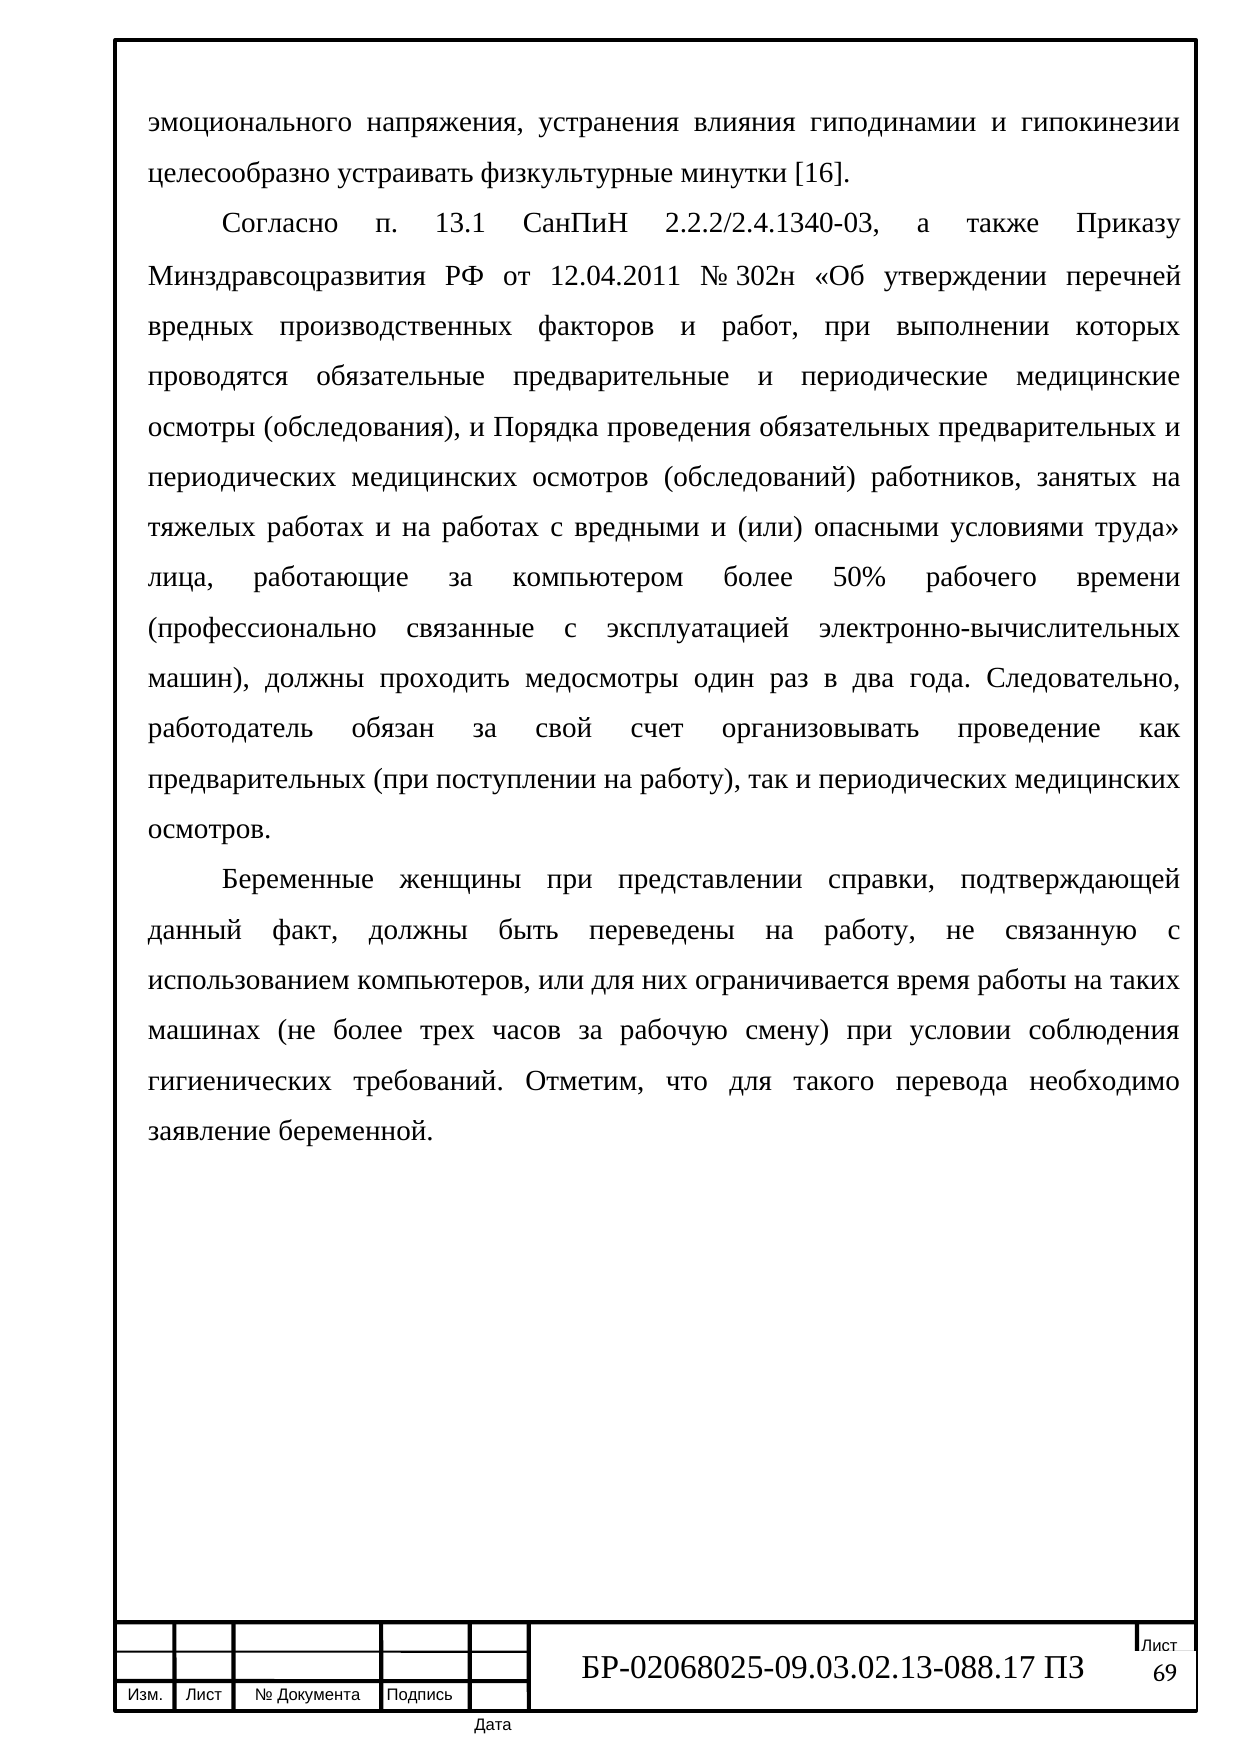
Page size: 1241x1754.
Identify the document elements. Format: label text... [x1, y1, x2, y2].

text Беременные женщины при представлении справки, подтверждающей данный факт, должны быть переведены на работу, не связанную с использованием компьютеров, или для них ограничивается время работы на таких машинах (не более трех часов за рабочую смену) при условии соблюдения гигиенических требований. Отметим, что для такого перевода необходимо заявление беременной. [148, 861, 1181, 1147]
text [148, 104, 1181, 188]
text Согласно п. 13.1 СанПиН 2.2.2/2.4.1340-03, а также Приказу Минздравсоцразвития РФ от 12.04.2011 № 302н «Об утверждении перечней вредных производственных факторов и работ, при выполнении которых проводятся обязательные предварительные и периодические медицинские осмотры (обследования), и Порядка проведения обязательных предварительных и периодических медицинских осмотров (обследований) работников, занятых на тяжелых работах и на работах с вредными и (или) опасными условиями труда» лица, работающие за компьютером более 50% рабочего времени (профессионально связанные с эксплуатацией электронно-вычислительных машин), должны проходить медосмотры один раз в два года. Следовательно, работодатель обязан за свой счет организовывать проведение как предварительных (при поступлении на работу), так и периодических медицинских осмотров. [148, 205, 1181, 845]
